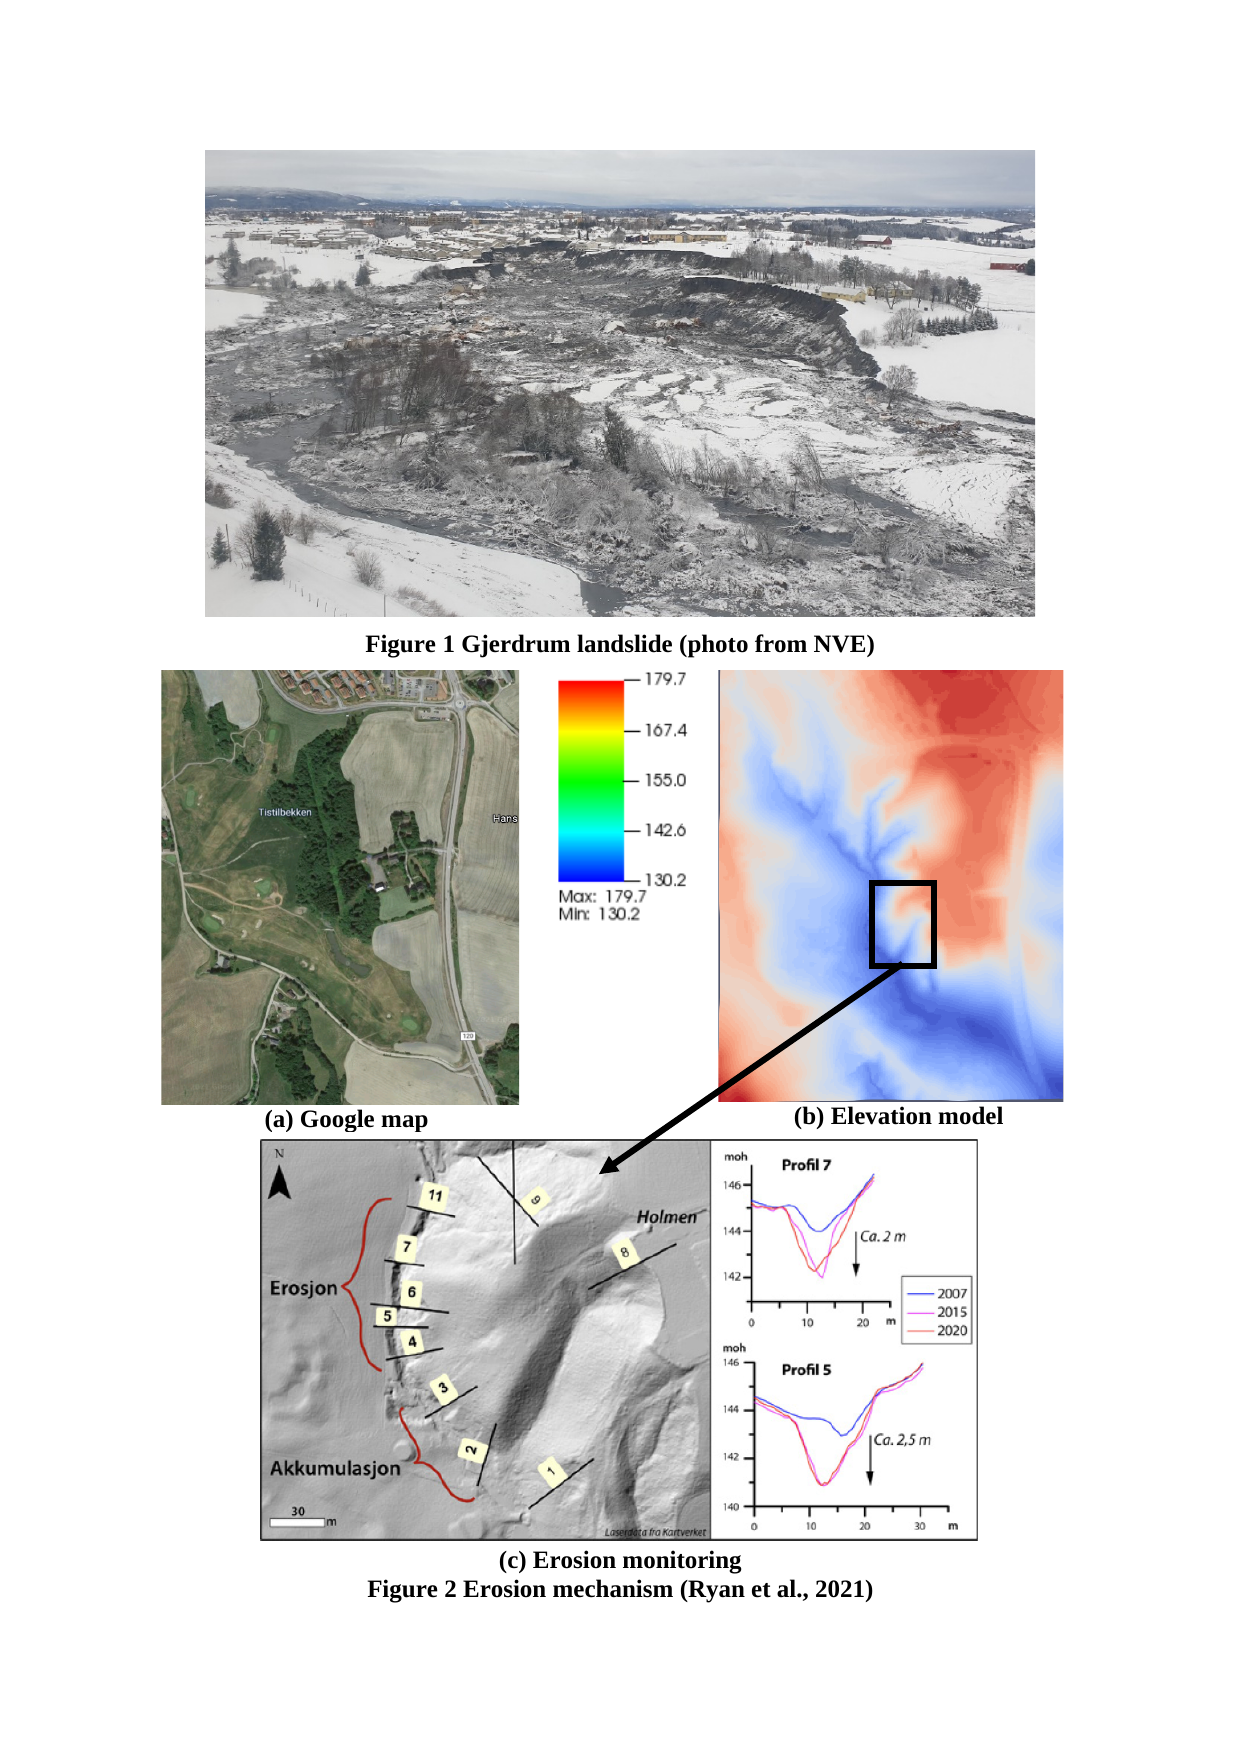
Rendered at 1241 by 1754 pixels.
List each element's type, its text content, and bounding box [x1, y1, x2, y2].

picture [553, 670, 697, 925]
picture [161, 670, 520, 1105]
picture [255, 1132, 986, 1546]
text Figure 1 Gjerdrum landslide (photo from NVE) [150, 629, 1090, 658]
picture [718, 670, 1064, 1102]
table_header [543, 671, 707, 1132]
table_cell (c) Erosion monitoring [150, 1133, 1090, 1574]
table_header (b) Elevation model [707, 671, 1090, 1133]
picture [875, 886, 931, 963]
table_header (a) Google map [150, 671, 543, 1133]
picture [205, 150, 1036, 617]
